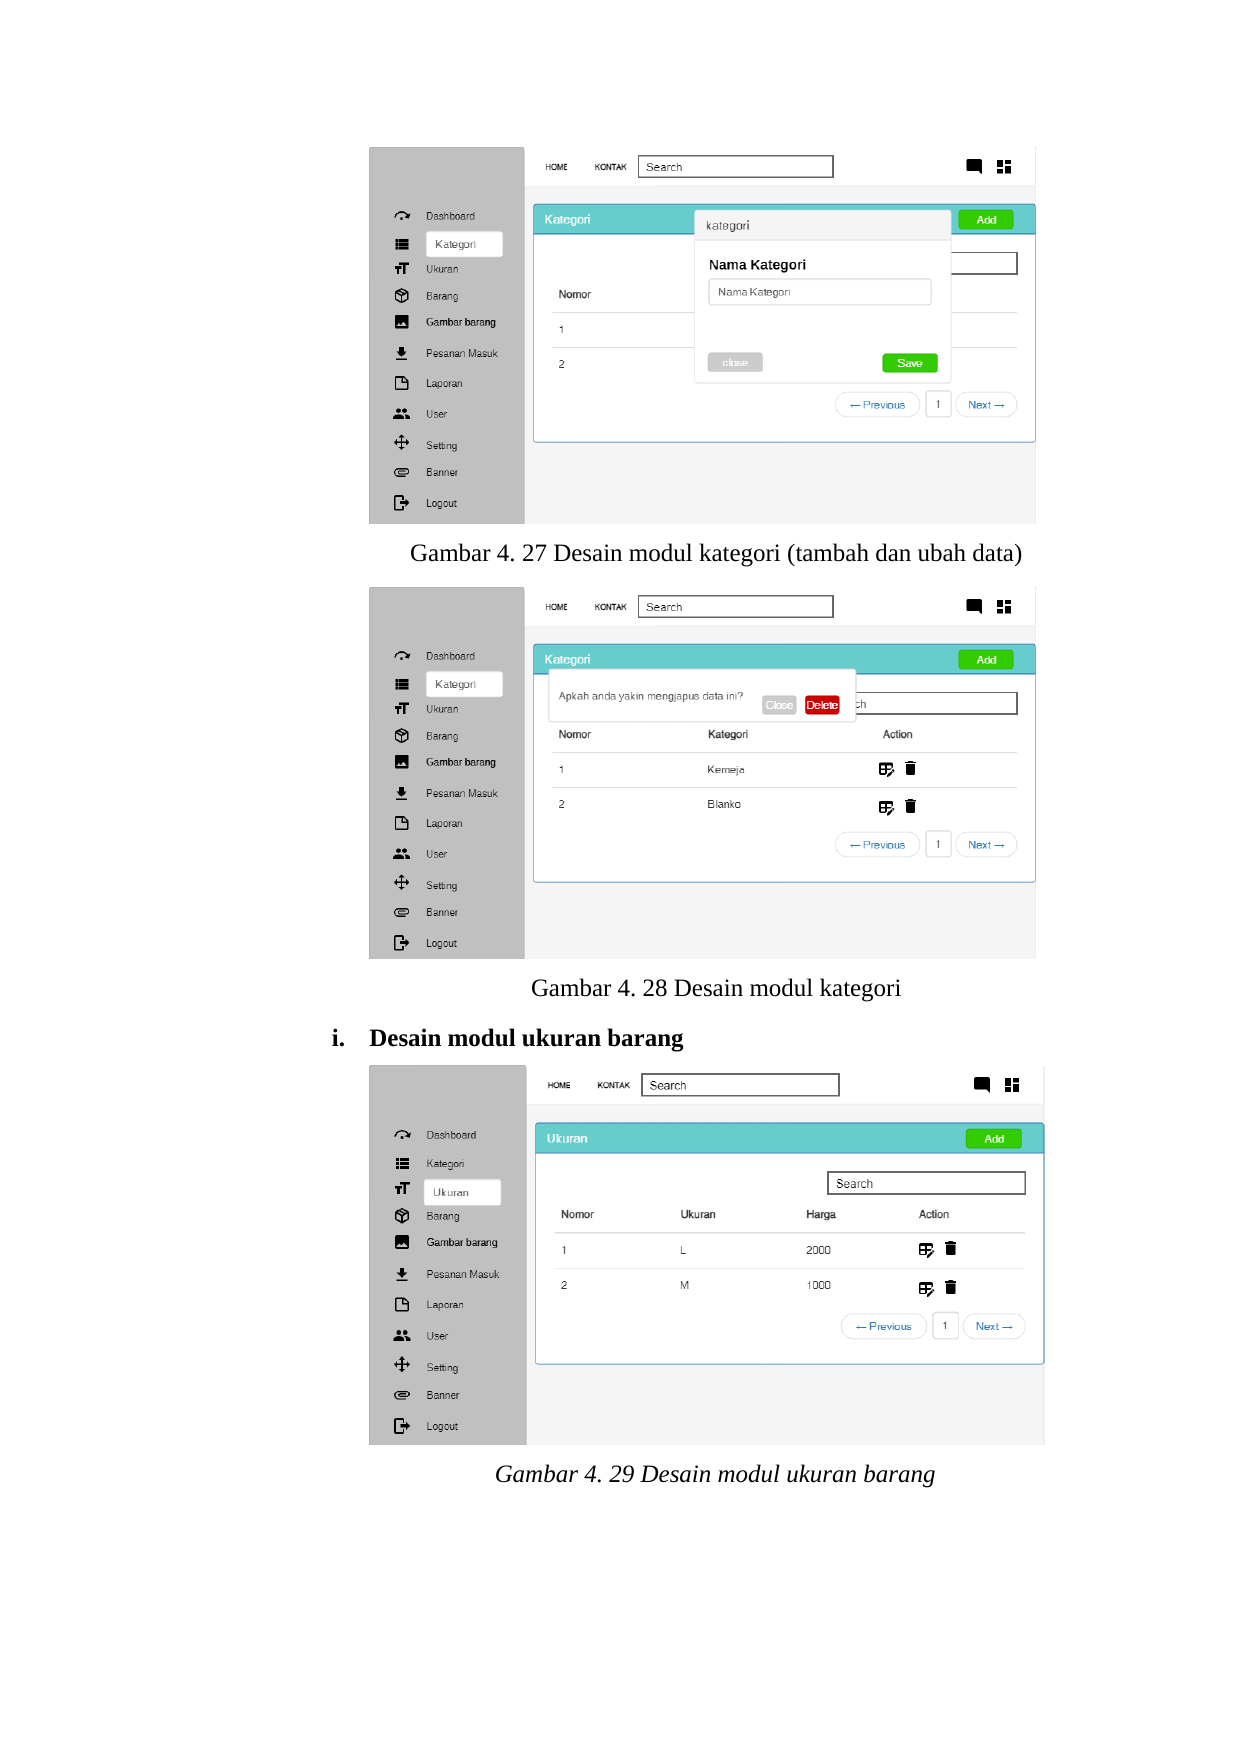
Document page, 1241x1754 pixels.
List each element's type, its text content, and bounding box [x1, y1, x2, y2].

picture [369, 147, 1157, 524]
subtitle Desain modul ukuran barang [332, 1023, 1063, 1051]
picture [369, 587, 1157, 959]
picture [369, 1065, 1167, 1445]
text Gambar 4. 29 Desain modul ukuran barang [369, 1459, 1063, 1488]
text Gambar 4. 27 Desain modul kategori (tambah dan ubah data) [369, 538, 1063, 567]
text Gambar 4. 28 Desain modul kategori [369, 973, 1063, 1002]
